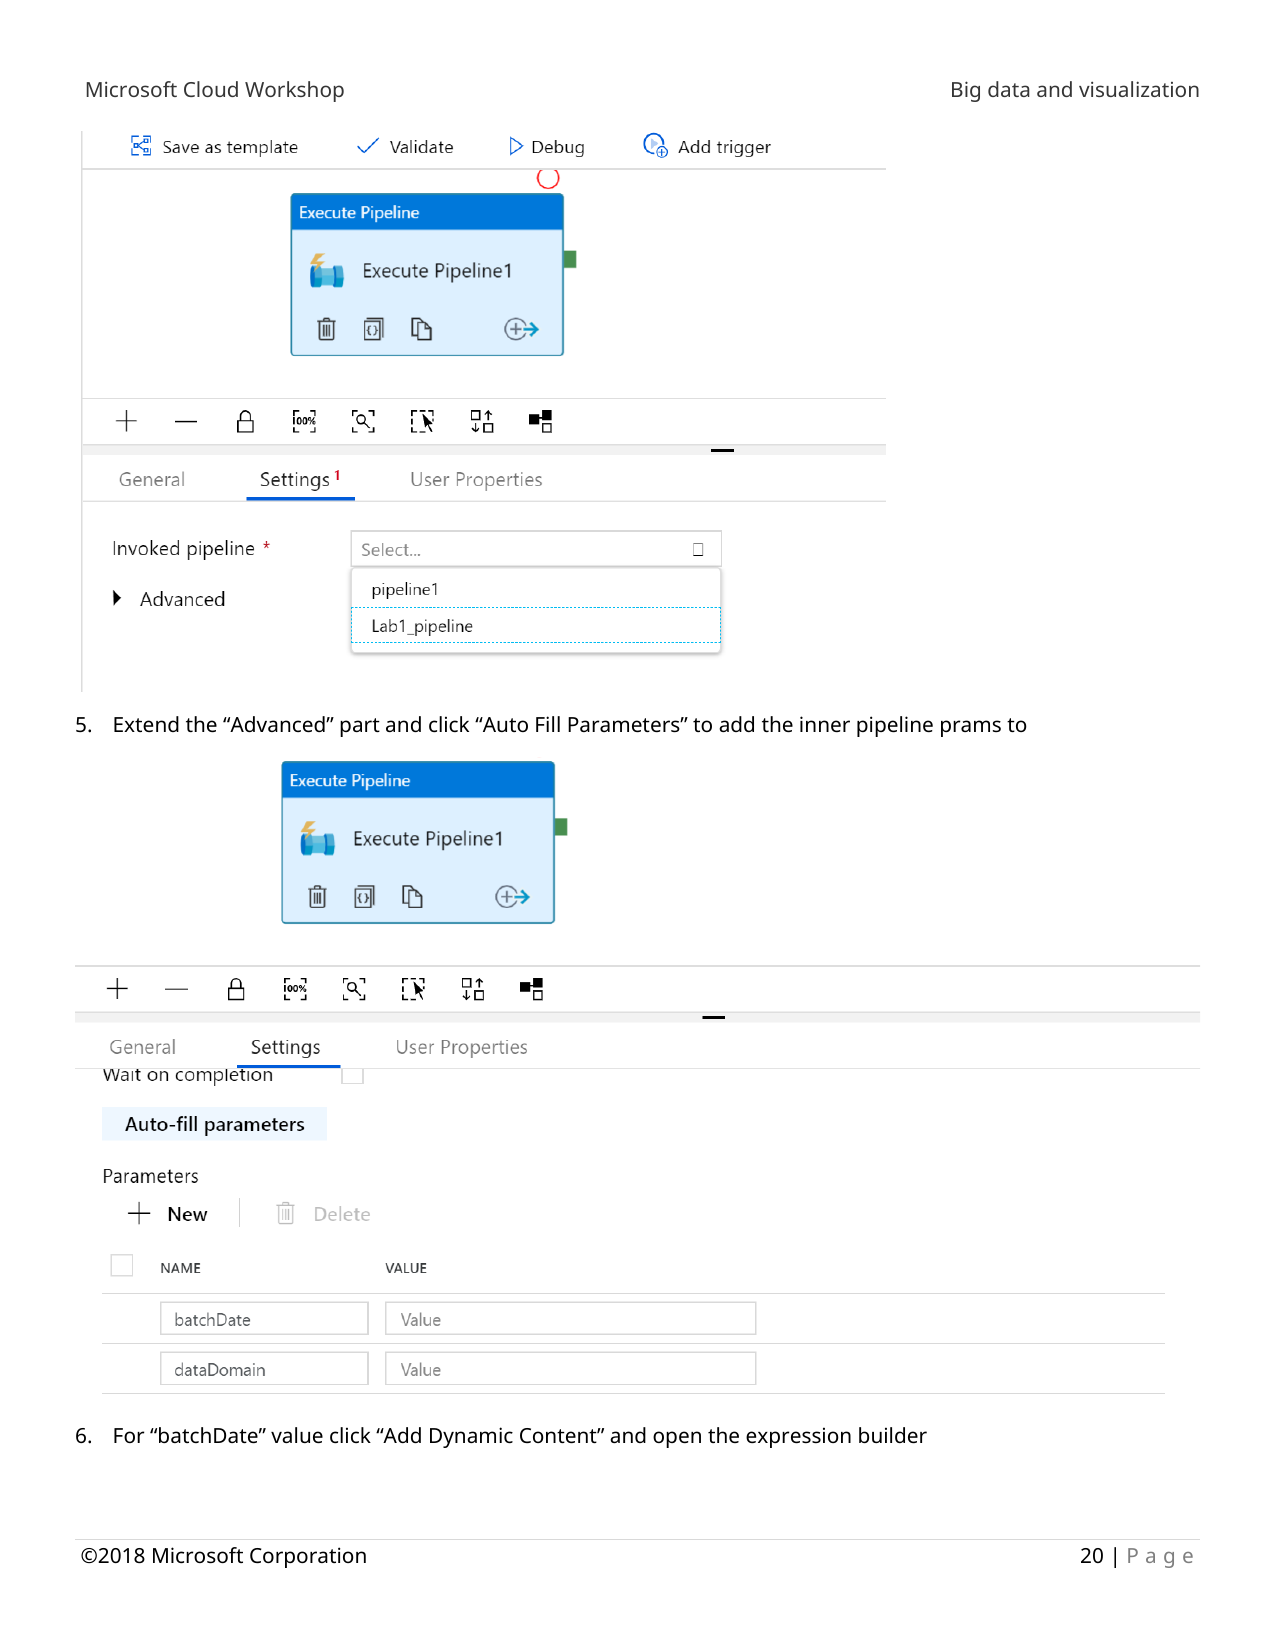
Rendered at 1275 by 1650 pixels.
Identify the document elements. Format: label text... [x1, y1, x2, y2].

picture [75, 131, 886, 692]
list Extend the “Advanced” part and click “Auto Fill Parameters” to add the inner pipeline prams to [75, 710, 1200, 738]
list For “batchDate” value click “Add Dynamic Content” and open the expression builder [75, 1421, 1200, 1449]
picture [75, 757, 1200, 1402]
